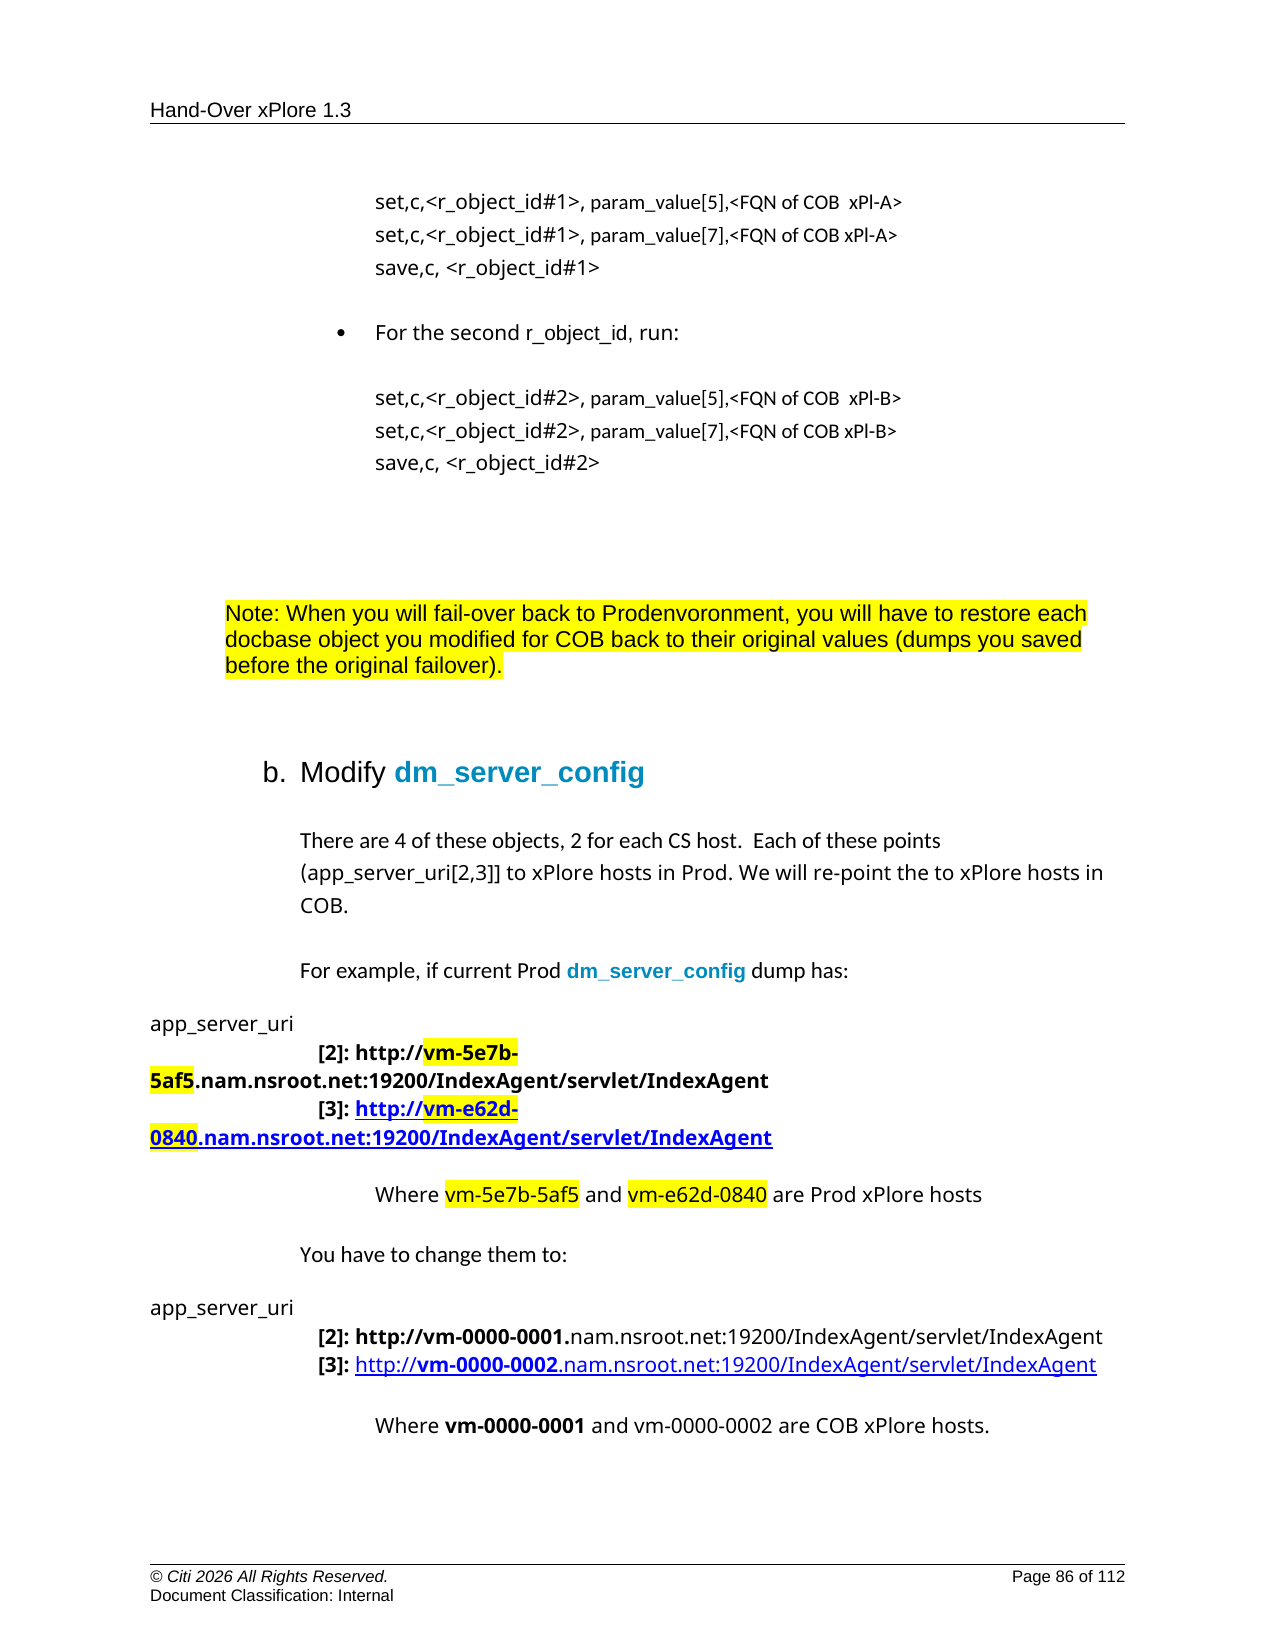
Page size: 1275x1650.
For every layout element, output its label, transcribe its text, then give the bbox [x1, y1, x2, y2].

text Where vm-5e7b-5af5 and vm-e62d-0840 are Prod xPlore hosts [150, 1180, 445, 1208]
list Modify dm_server_config [262, 756, 1125, 789]
text [2]: http://vm-5e7b-5af5.nam.nsroot.net:19200/IndexAgent/servlet/IndexAgent [150, 1038, 1125, 1094]
list There are 4 of these objects, 2 for each CS host. Each of these points (app_server_uri[2,3]] to xPlore hosts in Prod. We will re-point the to xPlore hosts in COB. [300, 826, 1125, 919]
text app_server_uri [150, 1293, 1125, 1322]
text [3]: http://vm-0000-0002.nam.nsroot.net:19200/IndexAgent/servlet/IndexAgent [150, 1350, 1125, 1379]
list save,c, <r_object_id#1> [375, 253, 1125, 281]
text Note: When you will fail-over back to Prodenvoronment, you will have to restore each docbase object you modified for COB back to their original values (dumps you saved before the original failover). [225, 599, 1125, 679]
list set,c,<r_object_id#1>, param_value[7],<FQN of COB xPl-A> [375, 220, 1125, 248]
text [3]: http://vm-e62d-0840.nam.nsroot.net:19200/IndexAgent/servlet/IndexAgent [150, 1094, 1125, 1151]
list Where vm-0000-0001 and vm-0000-0002 are COB xPlore hosts. [225, 1411, 1125, 1439]
list save,c, <r_object_id#2> [375, 448, 1125, 477]
text Where vm-5e7b-5af5 and vm-e62d-0840 are Prod xPlore hosts [767, 1180, 1125, 1208]
list set,c,<r_object_id#2>, param_value[7],<FQN of COB xPl-B> [375, 416, 1125, 444]
text [2]: http://vm-0000-0001.nam.nsroot.net:19200/IndexAgent/servlet/IndexAgent [150, 1322, 1125, 1350]
list For the second r_object_id, run: [337, 318, 1125, 346]
list set,c,<r_object_id#1>, param_value[5],<FQN of COB xPl-A> [375, 187, 1125, 216]
list You have to change them to: [300, 1241, 1125, 1268]
text app_server_uri [150, 1009, 1125, 1038]
list set,c,<r_object_id#2>, param_value[5],<FQN of COB xPl-B> [375, 383, 1125, 412]
list For example, if current Prod dm_server_config dump has: [300, 956, 1125, 984]
